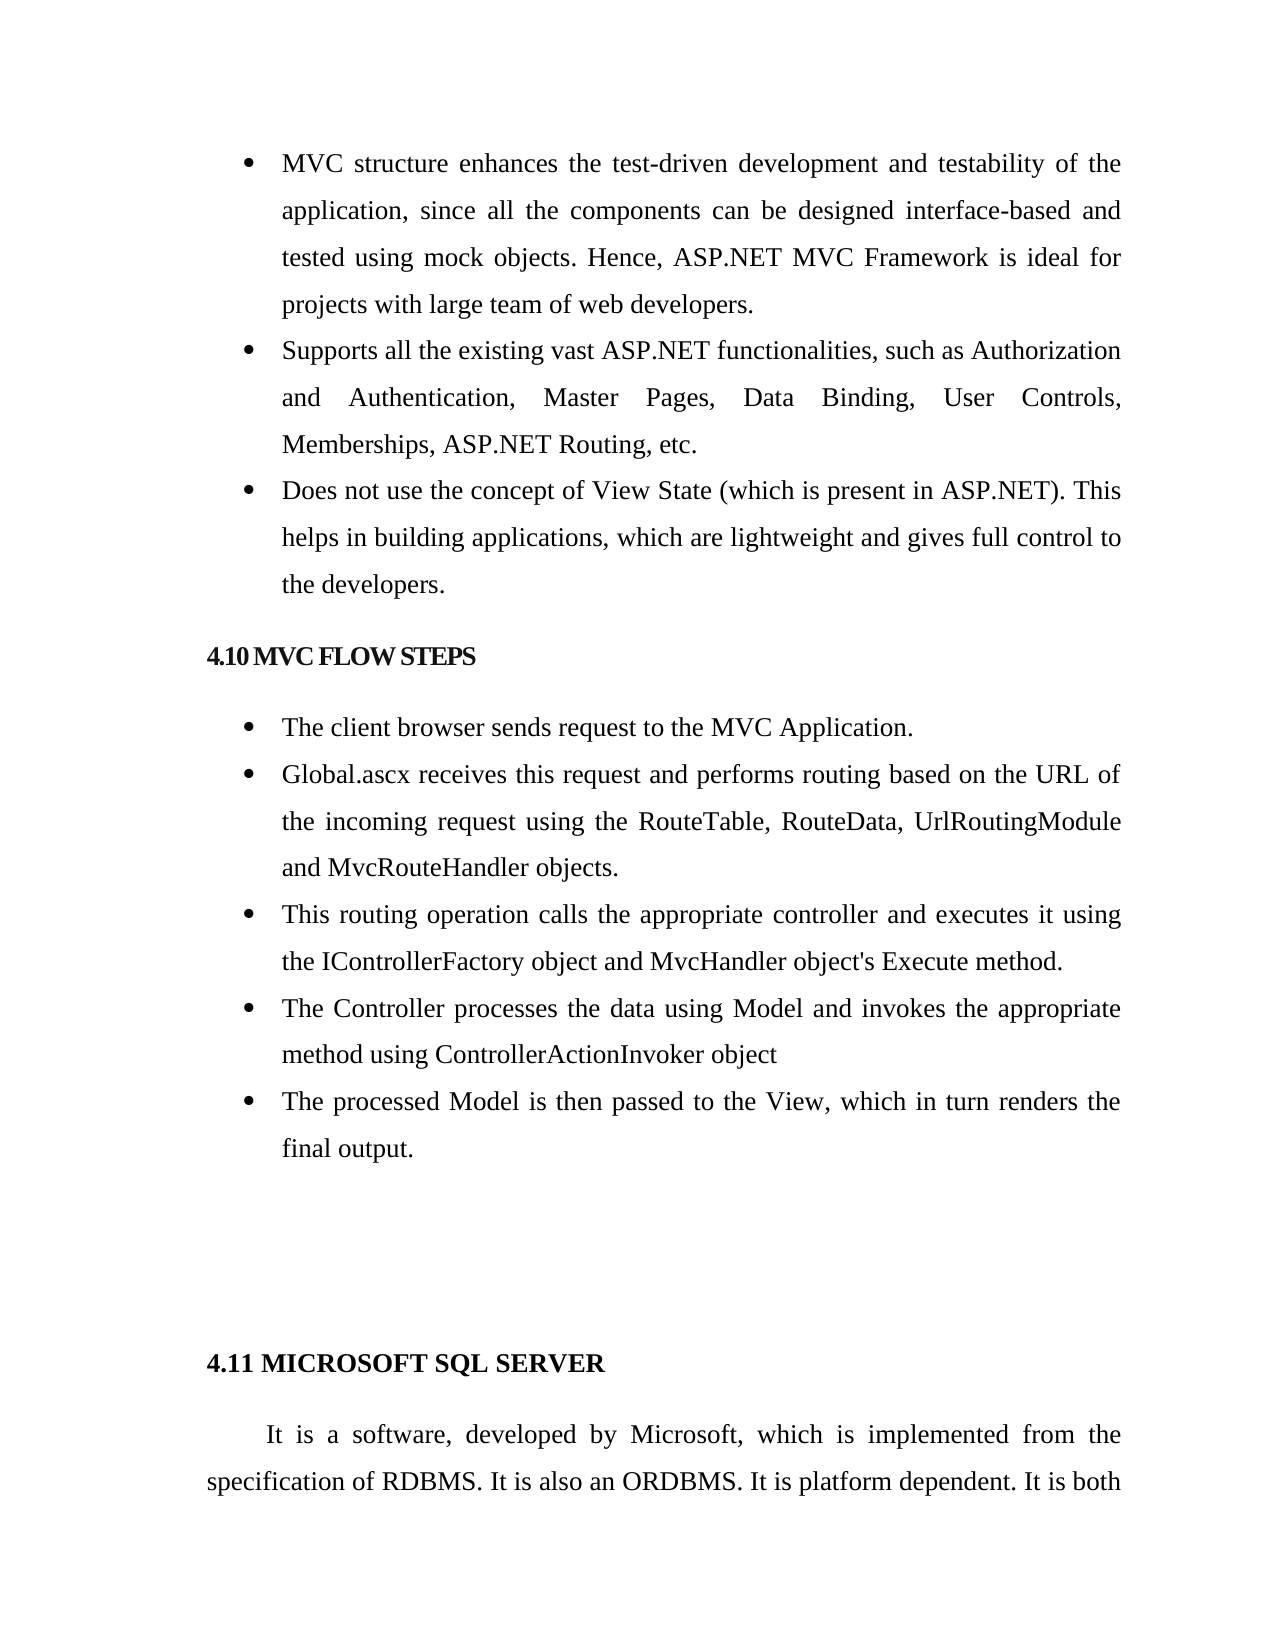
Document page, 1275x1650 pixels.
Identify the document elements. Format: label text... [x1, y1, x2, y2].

list Does not use the concept of View State (which is present in ASP.NET). This helps in building applications, which are lightweight and gives full control to the developers. [244, 474, 1122, 599]
list The processed Model is then passed to the View, which in turn renders the final output. [244, 1085, 1122, 1163]
list Supports all the existing vast ASP.NET functionalities, such as Authorization and Authentication, Master Pages, Data Binding, User Controls, Memberships, ASP.NET Routing, etc. [244, 334, 1122, 459]
list The client browser sends request to the MVC Application. [244, 711, 1122, 742]
text 4.11 MICROSOFT SQL SERVER [207, 1347, 1122, 1378]
text 4.10 MVC FLOW STEPS [207, 639, 1122, 671]
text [207, 1418, 1123, 1496]
list This routing operation calls the appropriate controller and executes it using the IControllerFactory object and MvcHandler object's Execute method. [244, 898, 1122, 976]
list The Controller processes the data using Model and invokes the appropriate method using ControllerActionInvoker object [244, 992, 1122, 1069]
list MVC structure enhances the test-driven development and testability of the application, since all the components can be designed interface-based and tested using mock objects. Hence, ASP.NET MVC Framework is ideal for projects with large team of web developers. [244, 148, 1122, 319]
list Global.ascx receives this request and performs routing based on the URL of the incoming request using the RouteTable, RouteData, UrlRoutingModule and MvcRouteHandler objects. [244, 758, 1122, 883]
